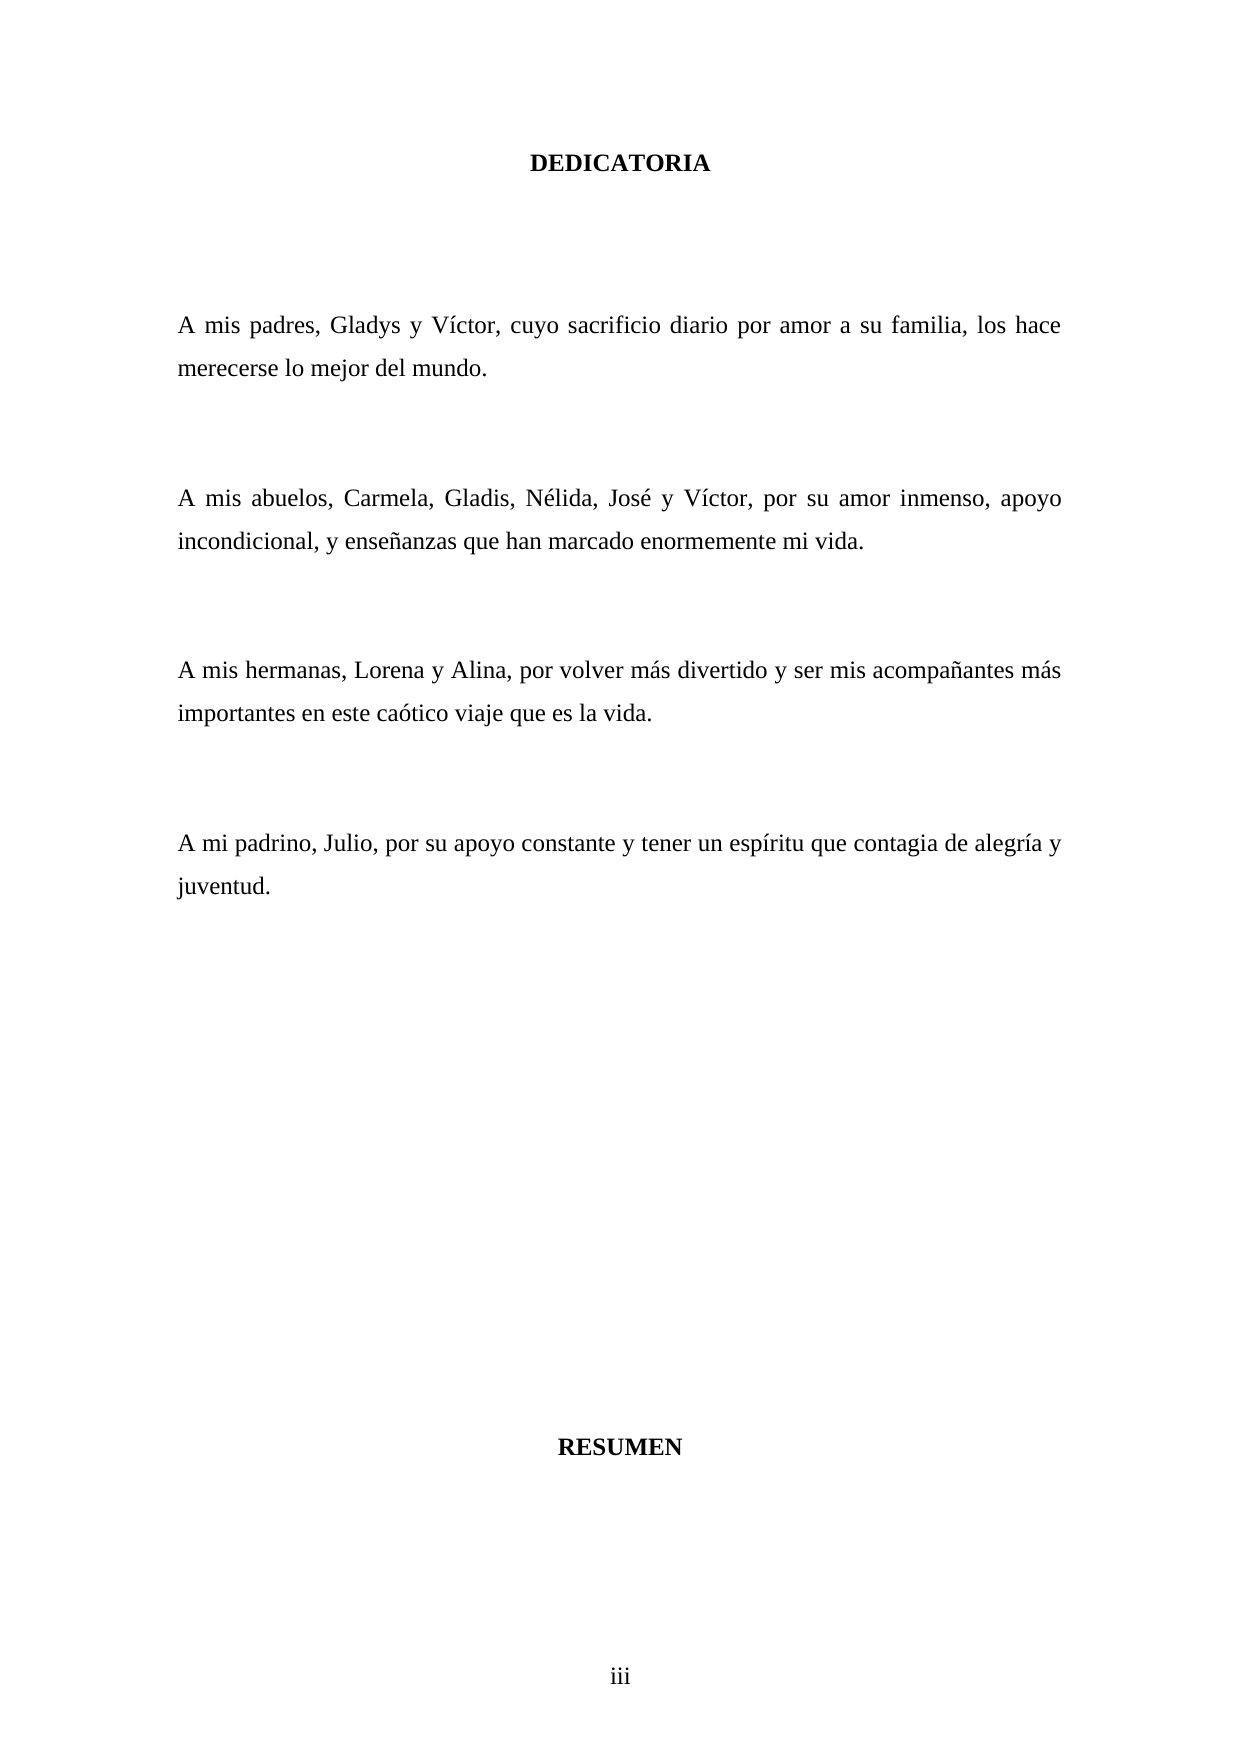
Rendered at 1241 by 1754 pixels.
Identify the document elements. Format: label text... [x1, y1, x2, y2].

text A mis hermanas, Lorena y Alina, por volver más divertido y ser mis acompañantes más importantes en este caótico viaje que es la vida. [177, 655, 1063, 727]
subtitle RESUMEN [177, 1432, 1063, 1460]
subtitle DEDICATORIA [177, 148, 1063, 176]
text A mis padres, Gladys y Víctor, cuyo sacrificio diario por amor a su familia, los hace merecerse lo mejor del mundo. [177, 310, 1063, 382]
text A mi padrino, Julio, por su apoyo constante y tener un espíritu que contagia de alegría y juventud. [177, 828, 1063, 900]
text A mis abuelos, Carmela, Gladis, Nélida, José y Víctor, por su amor inmenso, apoyo incondicional, y enseñanzas que han marcado enormemente mi vida. [177, 483, 1063, 555]
